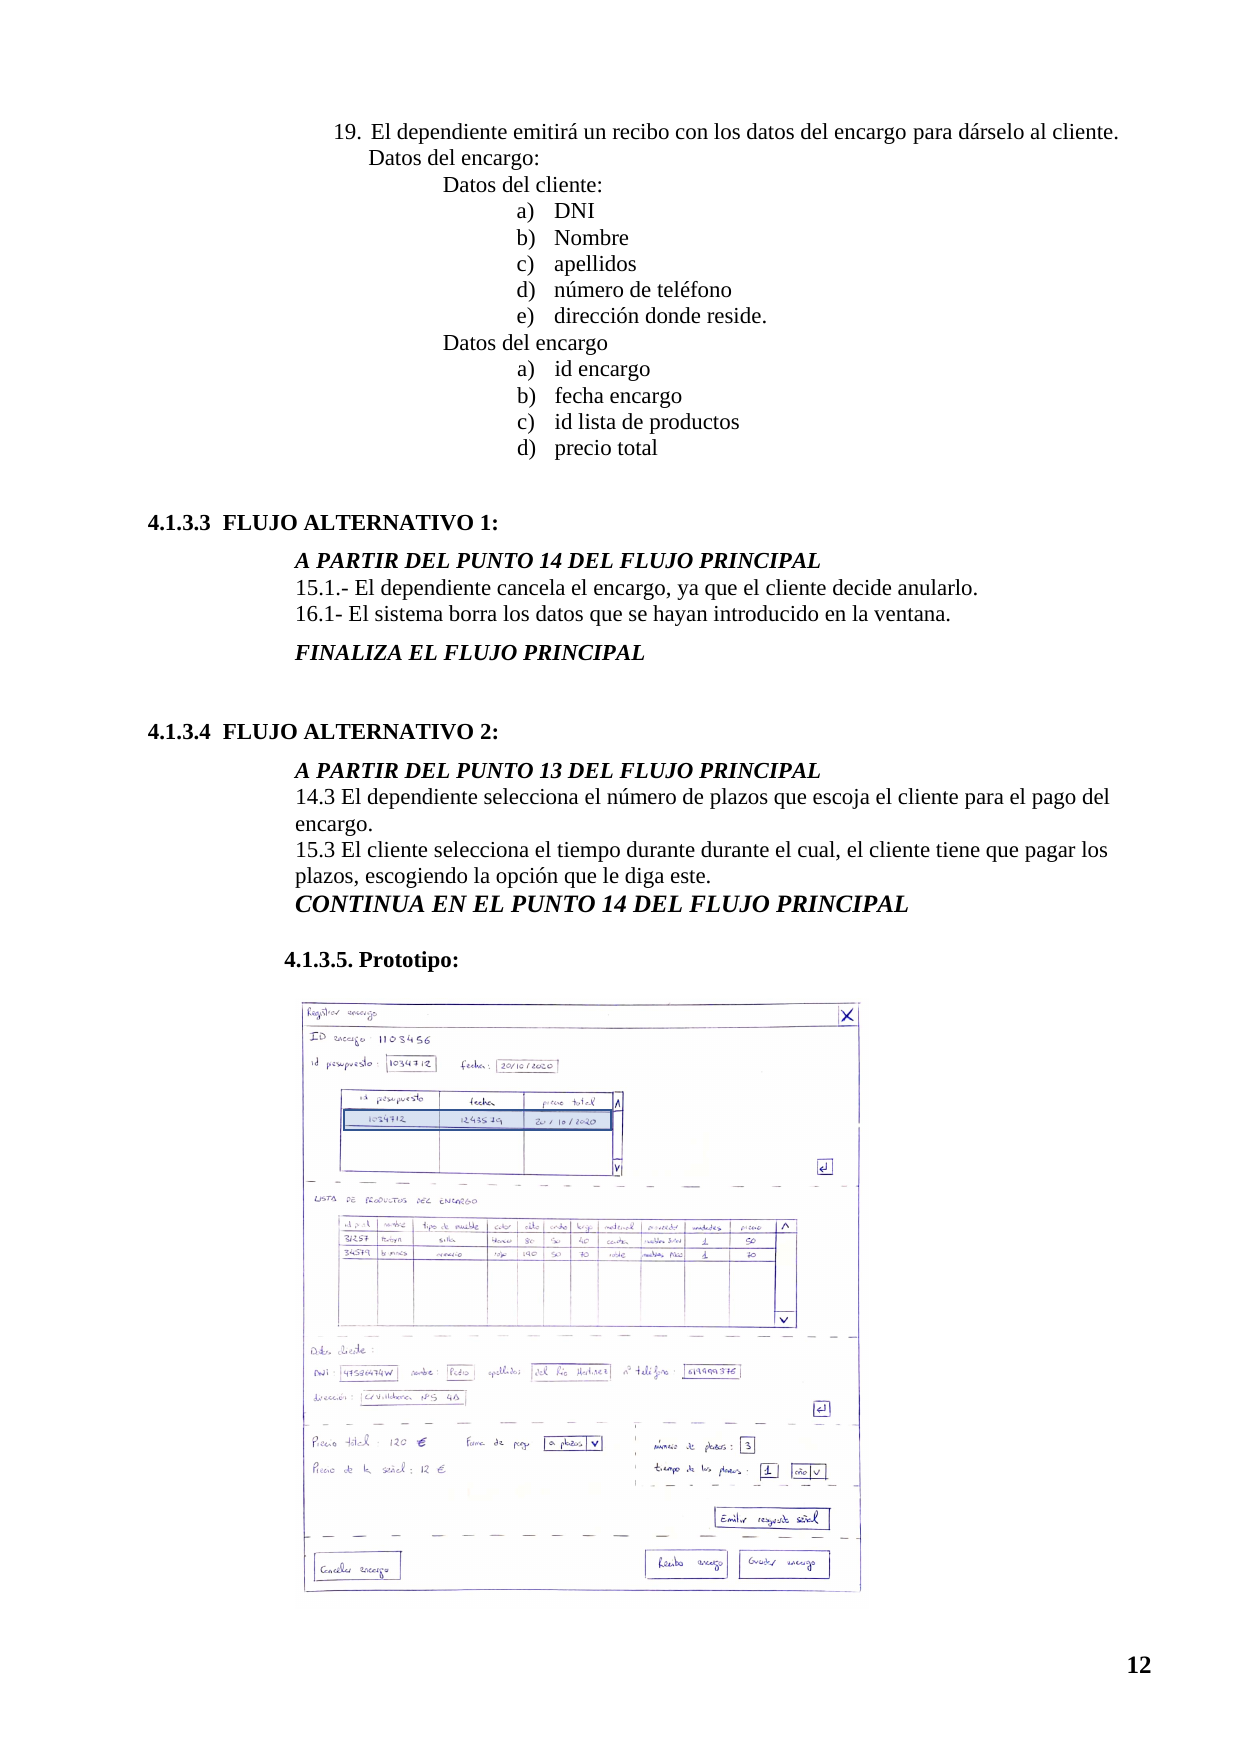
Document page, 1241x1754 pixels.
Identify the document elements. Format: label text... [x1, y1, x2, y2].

list id lista de productos [517, 408, 1152, 434]
text Datos del encargo [369, 329, 1152, 355]
text CONTINUA EN EL PUNTO 14 DEL FLUJO PRINCIPAL [221, 889, 1152, 917]
list precio total [517, 434, 1152, 461]
text A PARTIR DEL PUNTO 14 DEL FLUJO PRINCIPAL [221, 547, 1152, 574]
text 15.3 El cliente selecciona el tiempo durante durante el cual, el cliente tiene que pagar los plazos, escogiendo la opción que le diga este. [295, 836, 1152, 889]
list id encargo [517, 355, 1152, 382]
text Datos del encargo: [331, 144, 1152, 171]
text 16.1- El sistema borra los datos que se hayan introducido en la ventana. [294, 600, 1152, 627]
list fecha encargo [517, 382, 1152, 408]
text 4.1.3.5. Prototipo: [221, 946, 1152, 973]
picture [295, 998, 869, 1609]
text Datos del cliente: [404, 171, 1152, 197]
text 15.1.- El dependiente cancela el encargo, ya que el cliente decide anularlo. [295, 574, 1152, 600]
list número de teléfono [516, 276, 1152, 303]
text 14.3 El dependiente selecciona el número de plazos que escoja el cliente para el pago del encargo. [295, 783, 1152, 836]
list apellidos [516, 250, 1152, 276]
text A PARTIR DEL PUNTO 13 DEL FLUJO PRINCIPAL [221, 757, 1152, 783]
list dirección donde reside. [516, 303, 1152, 329]
list FLUJO ALTERNATIVO 1: [148, 509, 1152, 535]
list Nombre [516, 223, 1152, 250]
list El dependiente emitirá un recibo con los datos del encargo para dárselo al cliente. [333, 118, 1152, 144]
list FLUJO ALTERNATIVO 2: [148, 718, 1152, 744]
text FINALIZA EL FLUJO PRINCIPAL [221, 639, 1152, 665]
list DNI [516, 197, 1152, 223]
